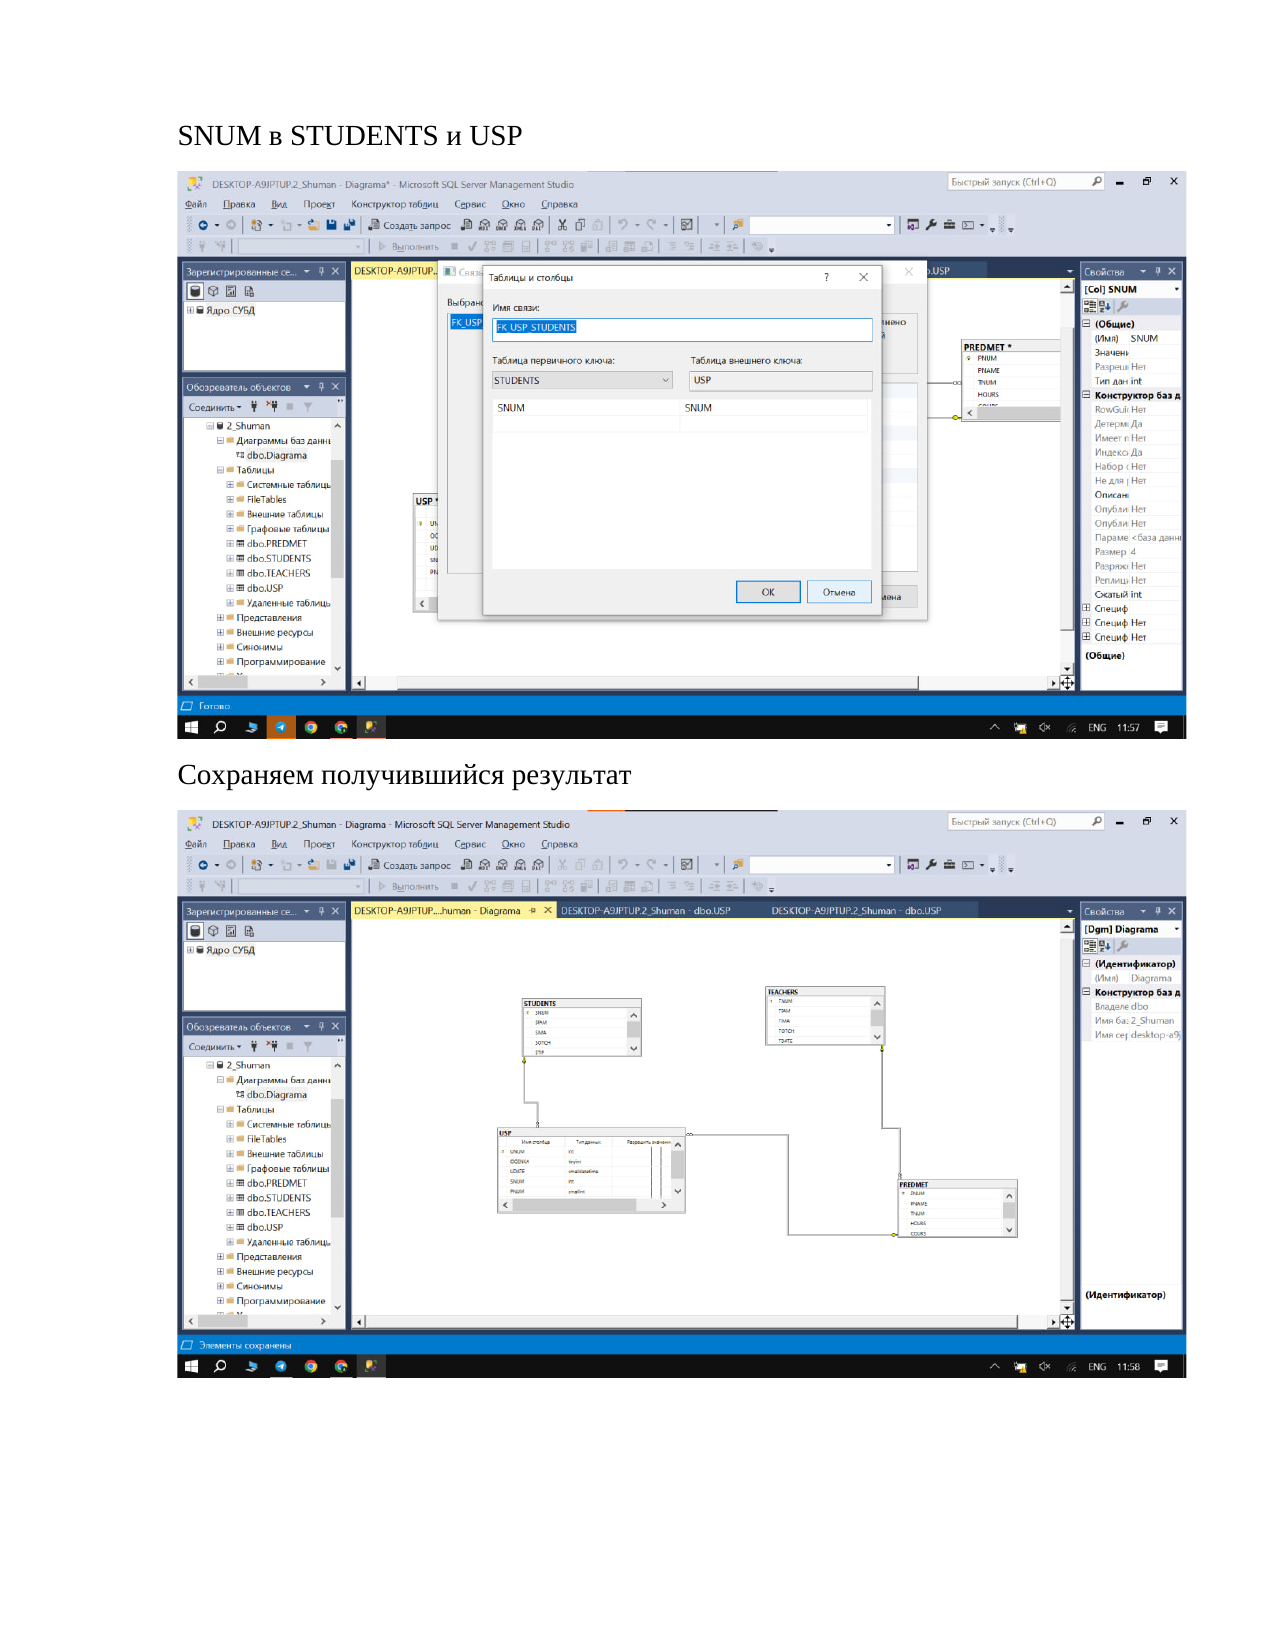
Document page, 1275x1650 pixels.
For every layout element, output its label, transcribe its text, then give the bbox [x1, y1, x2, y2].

text SNUM в STUDENTS и USP [177, 118, 1186, 152]
picture [177, 171, 1187, 739]
picture [177, 810, 1187, 1378]
text Сохраняем получившийся результат [177, 757, 1186, 791]
